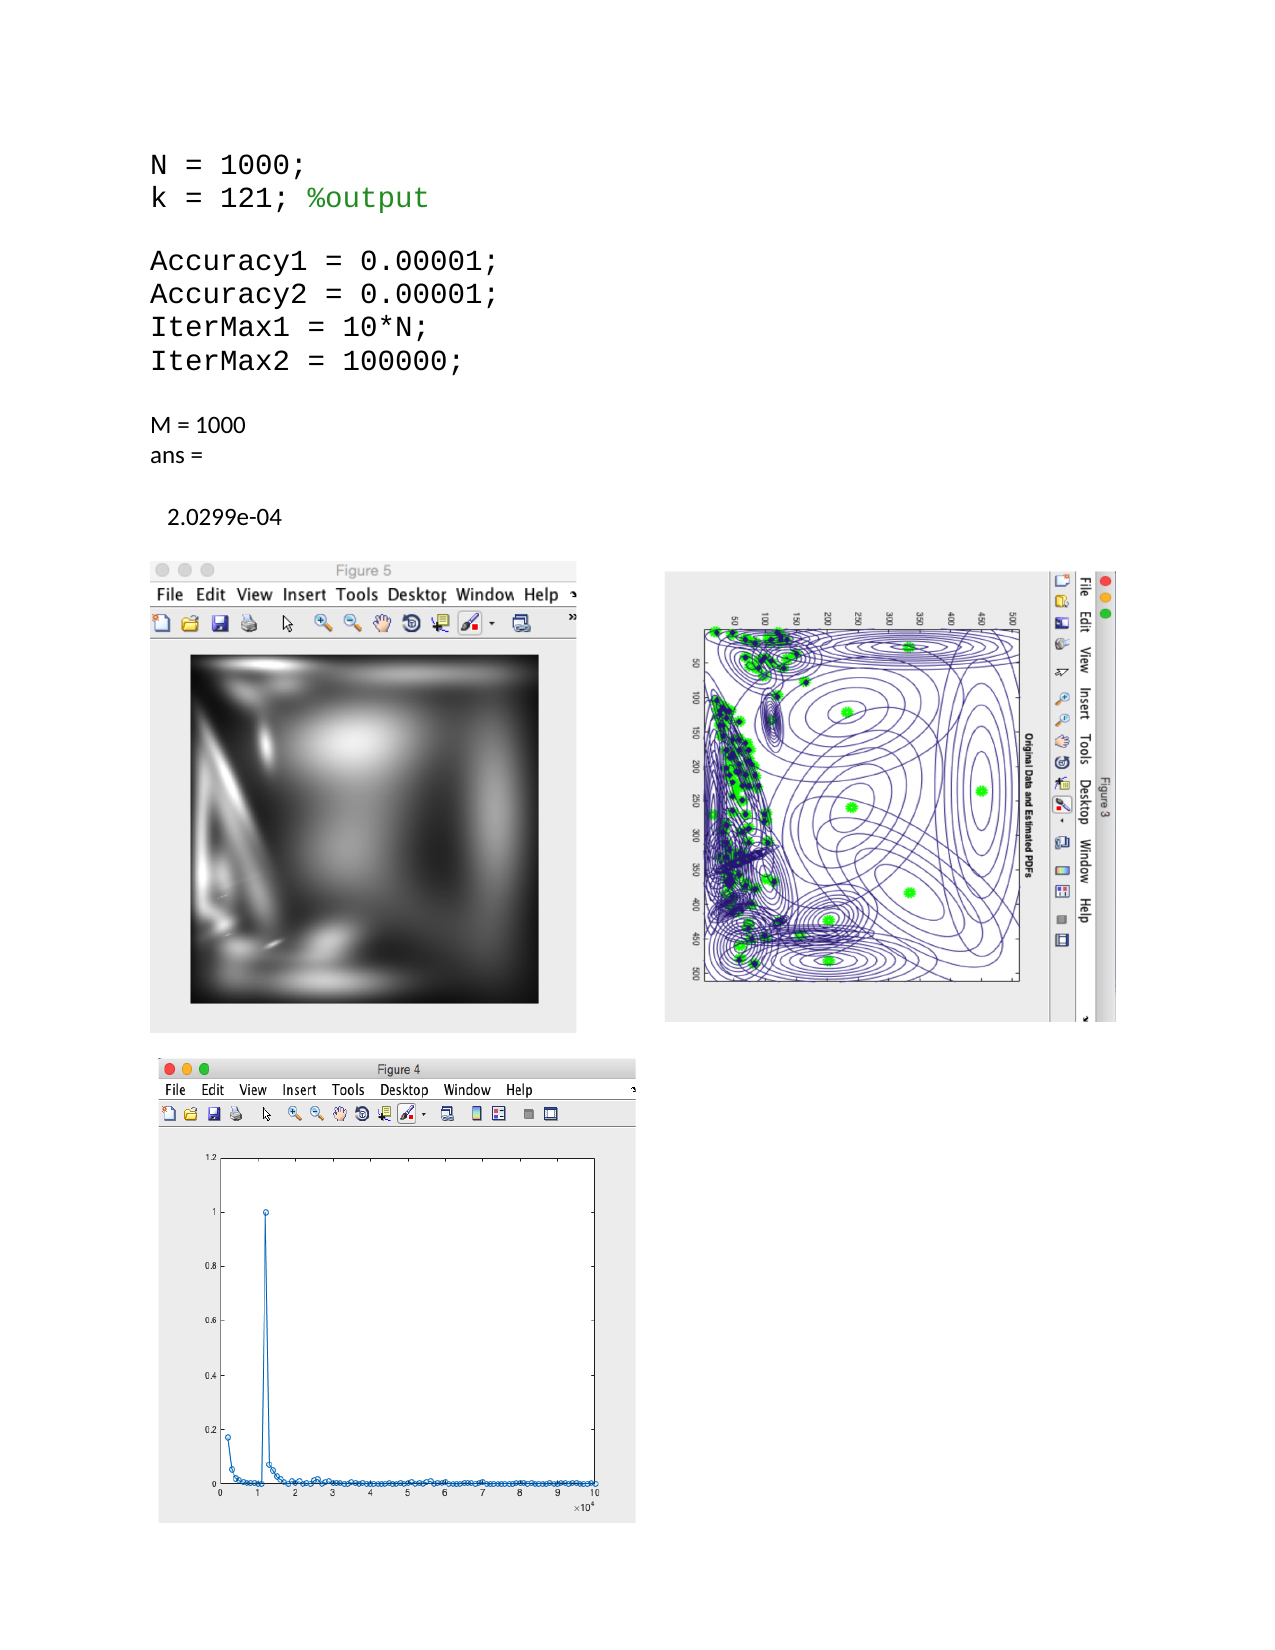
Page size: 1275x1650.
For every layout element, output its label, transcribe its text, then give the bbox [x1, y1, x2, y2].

text ans = [150, 440, 1125, 470]
picture [150, 561, 577, 1033]
text k = 121; %output [150, 183, 1125, 216]
text 2.0299e-04 [150, 501, 1125, 531]
text Accuracy2 = 0.00001; [150, 279, 1125, 313]
text M = 1000 [150, 409, 1125, 440]
text N = 1000; [150, 150, 1125, 183]
text IterMax2 = 100000; [150, 346, 1125, 379]
picture [158, 1058, 636, 1523]
picture [665, 572, 1116, 1022]
text Accuracy1 = 0.00001; [150, 247, 1125, 279]
text IterMax1 = 10*N; [150, 313, 1125, 346]
